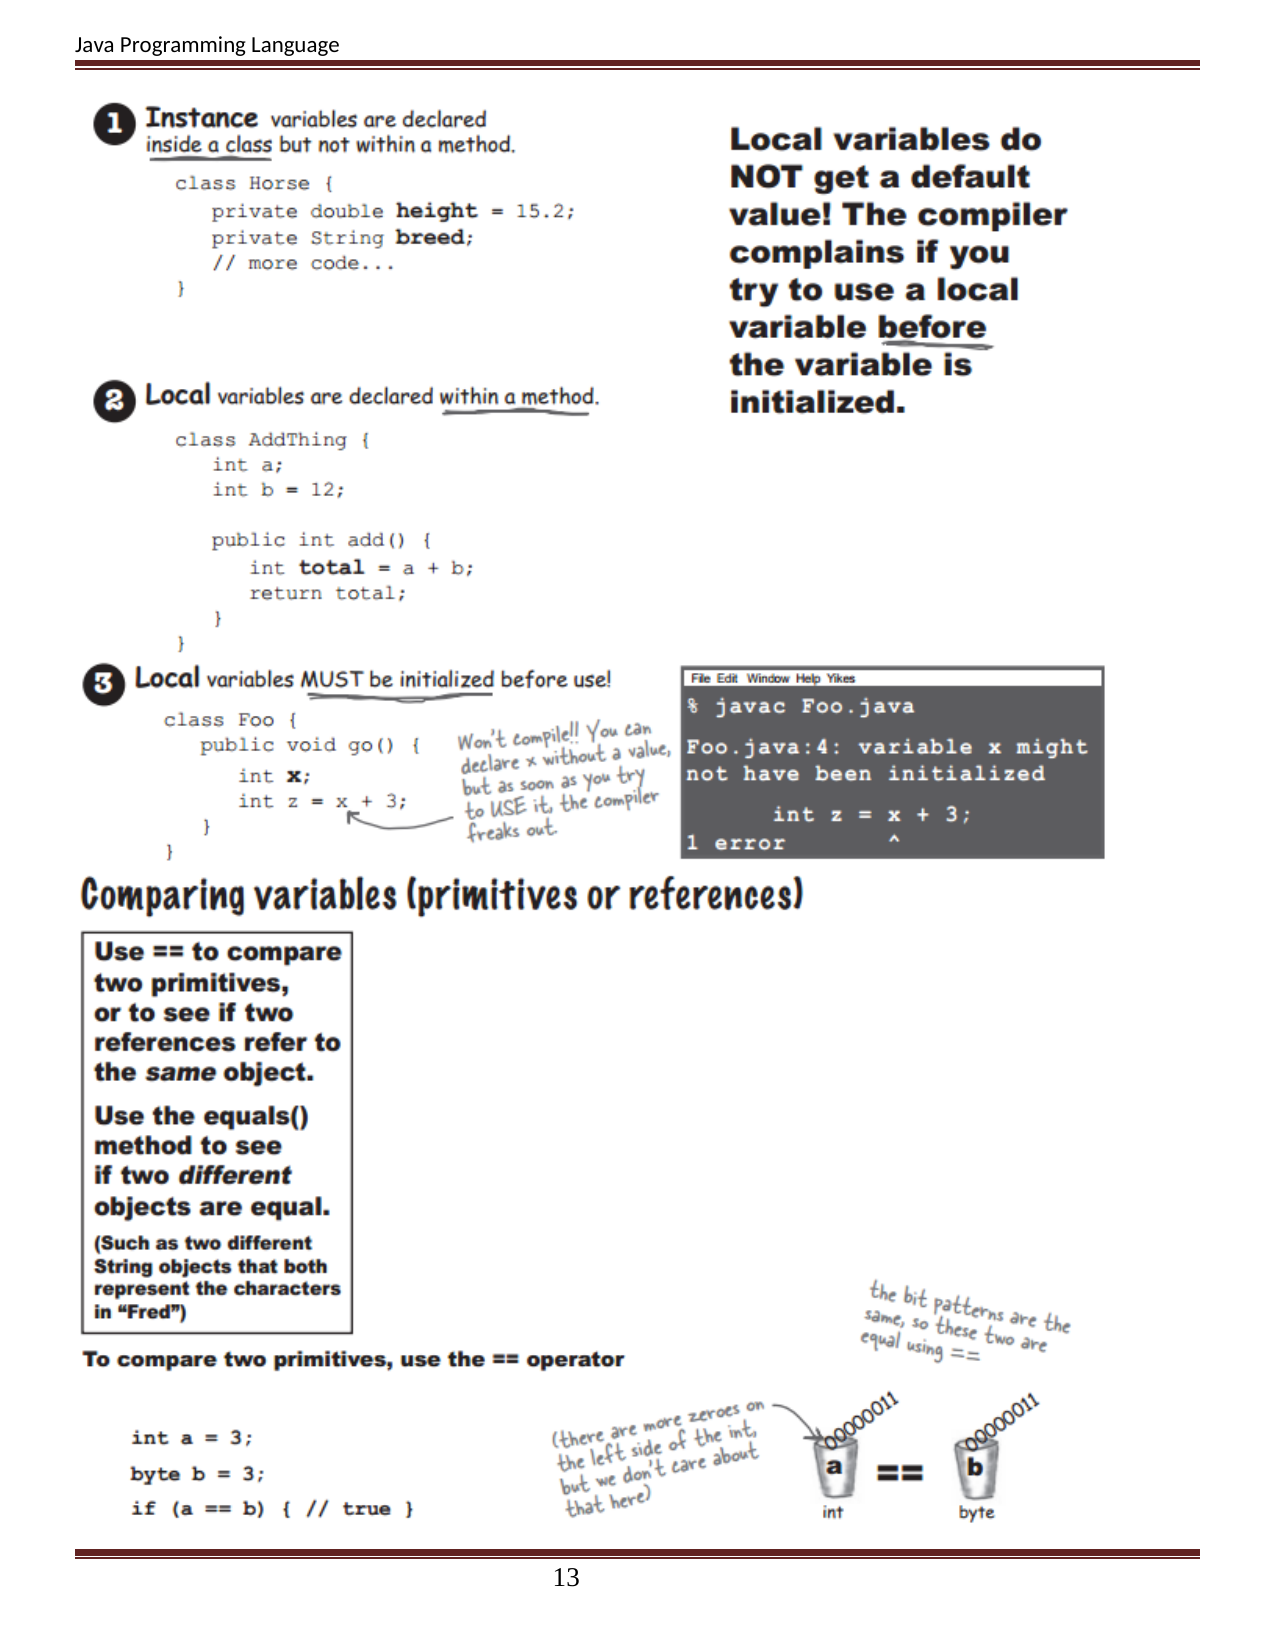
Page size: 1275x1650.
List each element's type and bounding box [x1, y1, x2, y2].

picture [75, 657, 1108, 867]
picture [75, 926, 1077, 1526]
picture [75, 97, 1074, 654]
picture [75, 870, 808, 923]
